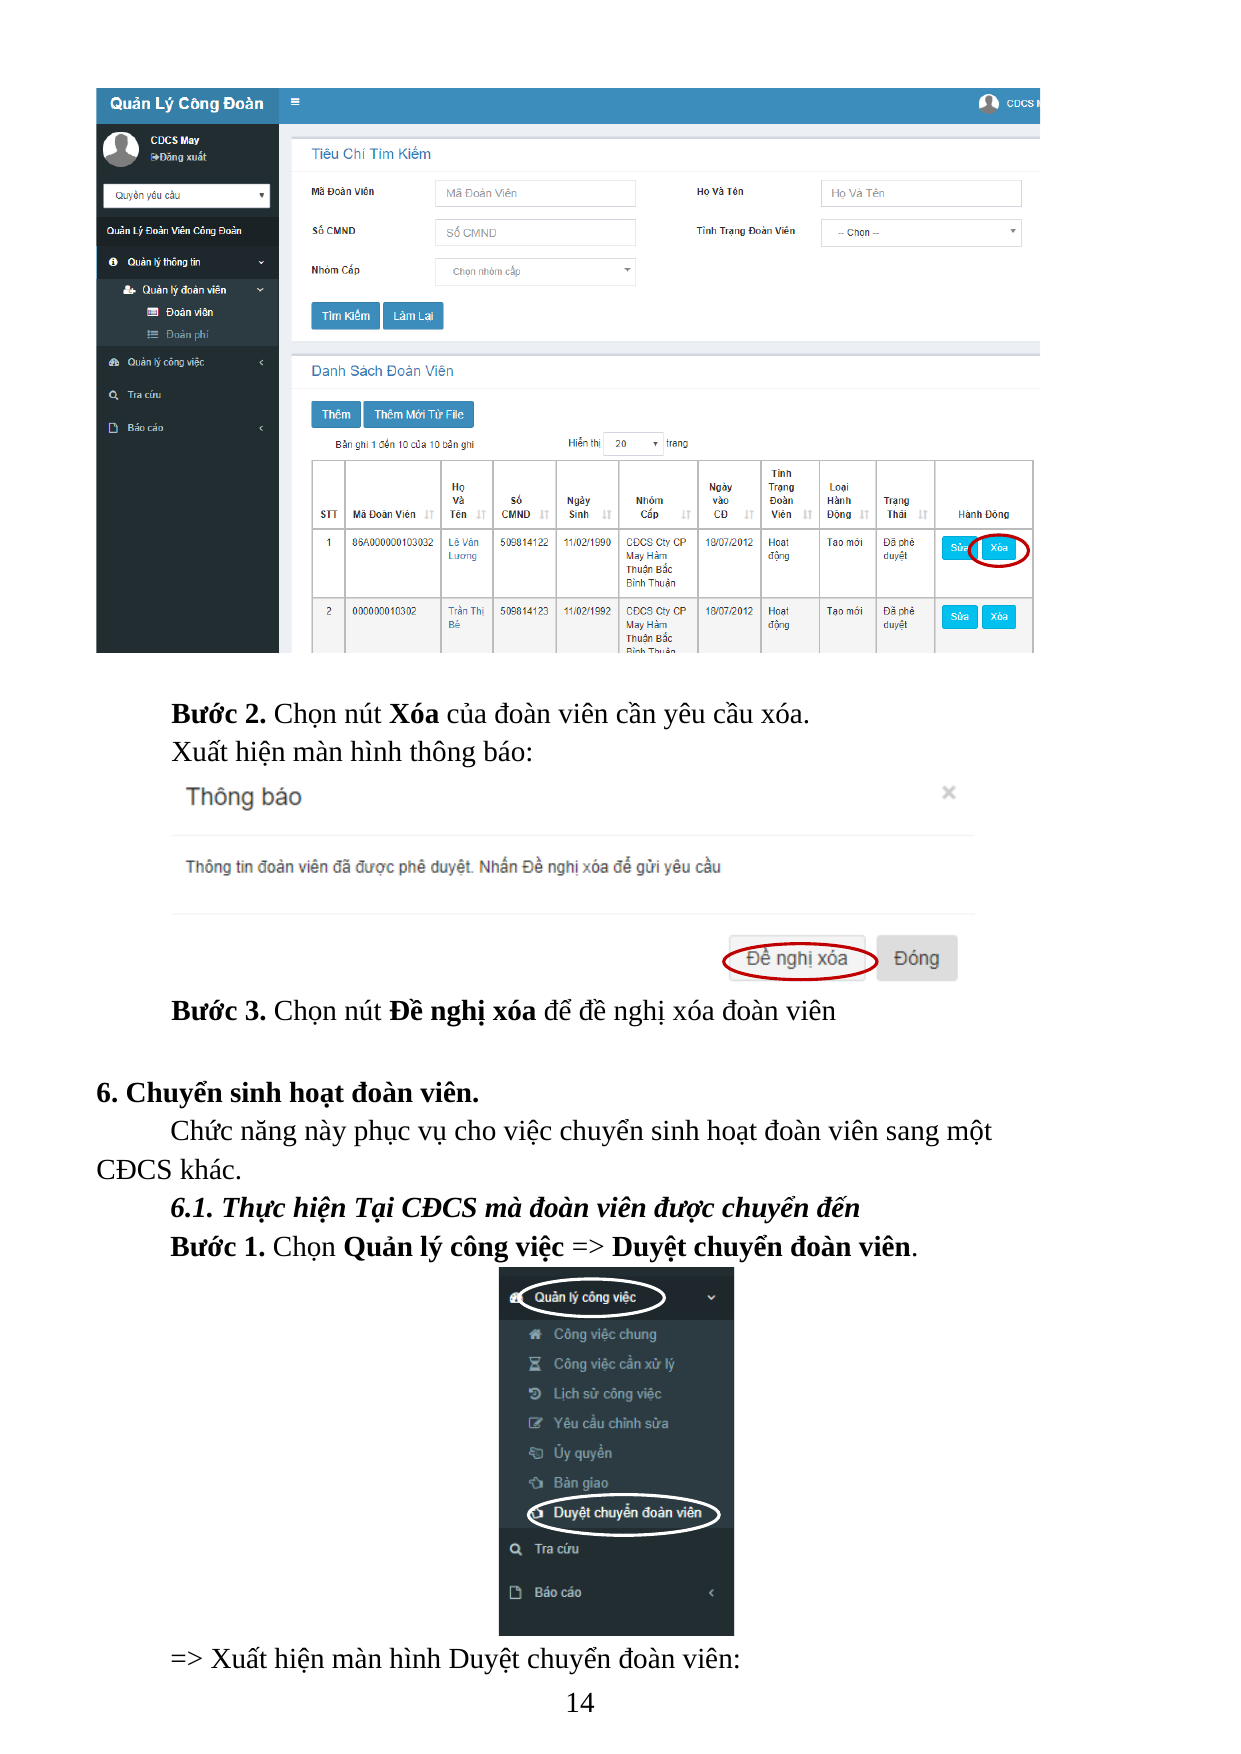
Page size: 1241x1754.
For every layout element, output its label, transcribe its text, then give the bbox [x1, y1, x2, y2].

subtitle 6. Chuyển sinh hoạt đoàn viên. [96, 1075, 1063, 1108]
text => Xuất hiện màn hình Duyệt chuyển đoàn viên: [96, 1641, 1063, 1674]
text Xuất hiện màn hình thông báo: [96, 734, 1063, 768]
text Bước 1. Chọn Quản lý công việc => Duyệt chuyển đoàn viên. [96, 1229, 1063, 1262]
text Bước 3. Chọn nút Đề nghị xóa để đề nghị xóa đoàn viên [96, 993, 1063, 1027]
text Bước 2. Chọn nút Xóa của đoàn viên cần yêu cầu xóa. [96, 696, 1063, 729]
text 6.1. Thực hiện Tại CĐCS mà đoàn viên được chuyển đến [96, 1190, 1063, 1224]
picture [171, 772, 975, 989]
text Chức năng này phục vụ cho việc chuyển sinh hoạt đoàn viên sang một CĐCS khác. [96, 1113, 1063, 1185]
picture [498, 1267, 735, 1636]
picture [96, 88, 1040, 653]
